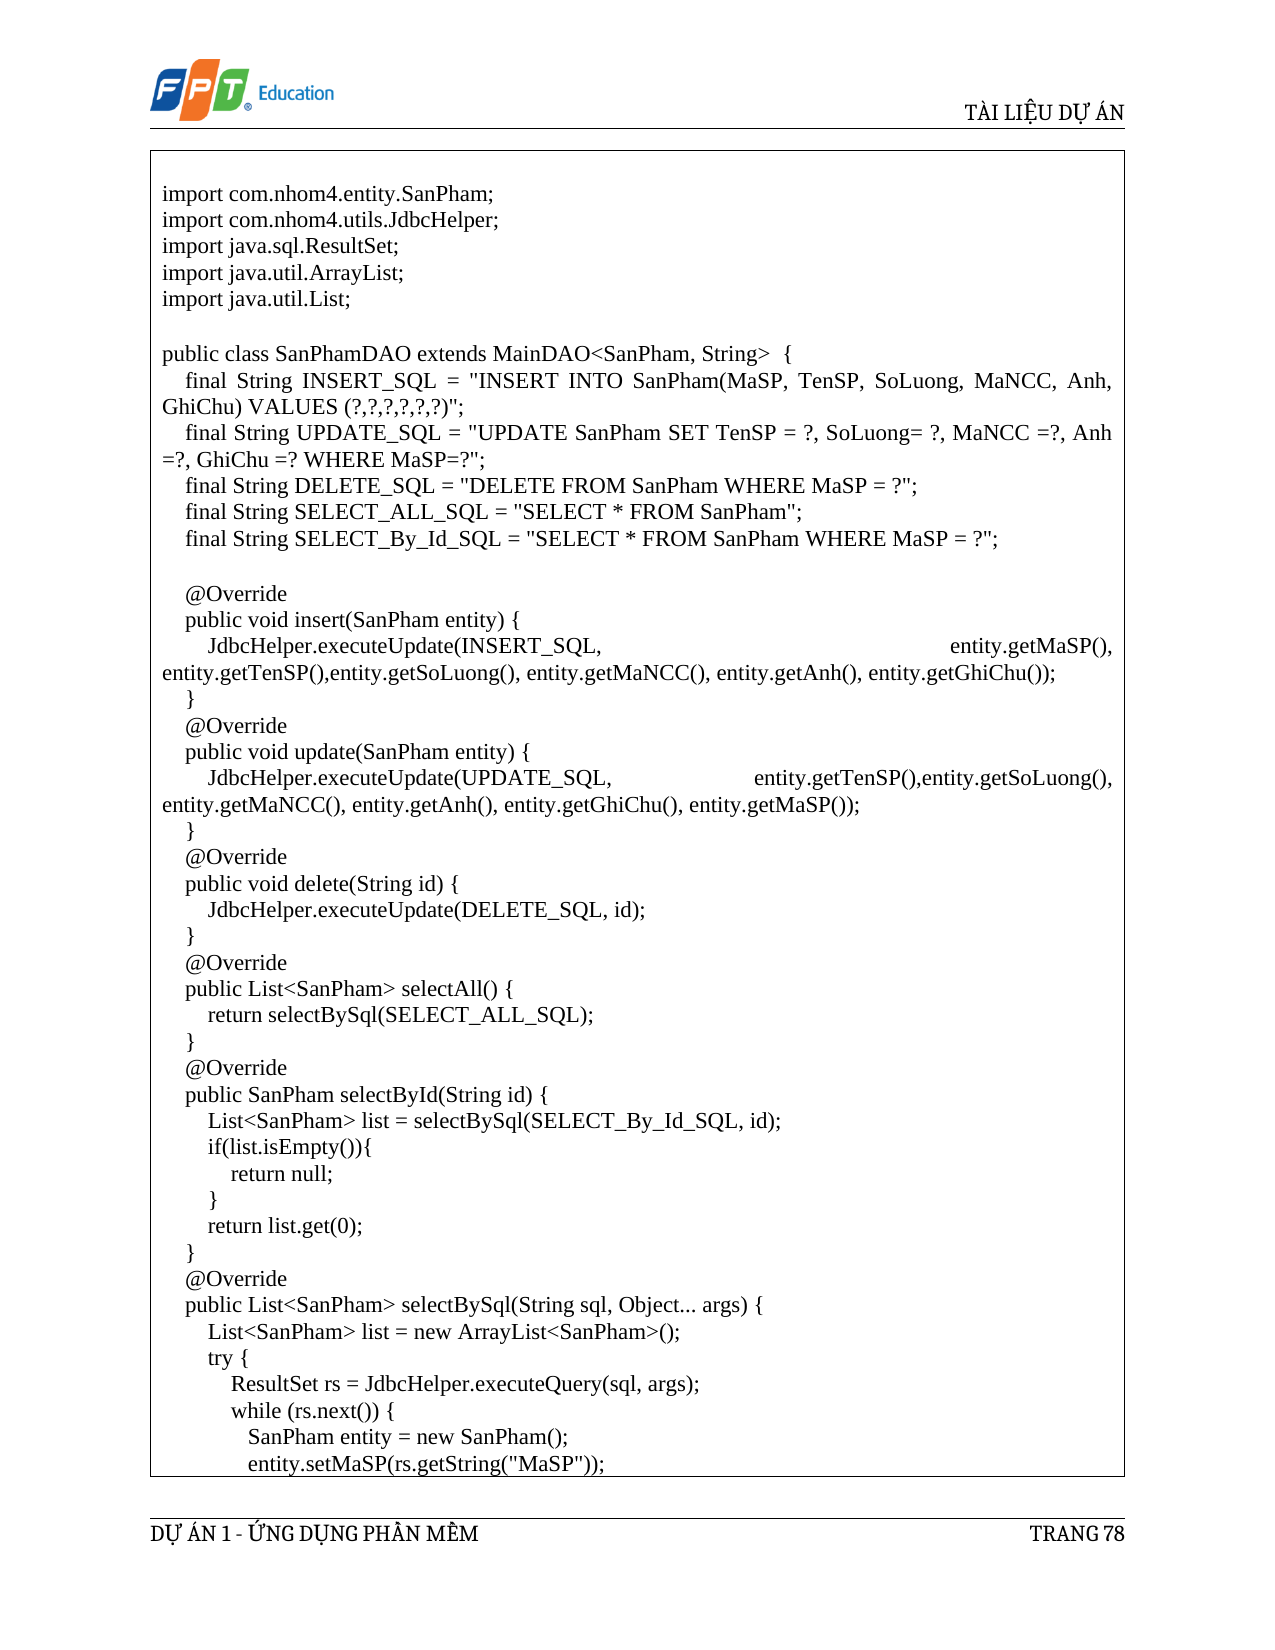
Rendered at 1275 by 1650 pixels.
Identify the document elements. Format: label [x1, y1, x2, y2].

picture [150, 59, 336, 121]
table_header [151, 151, 1124, 1476]
